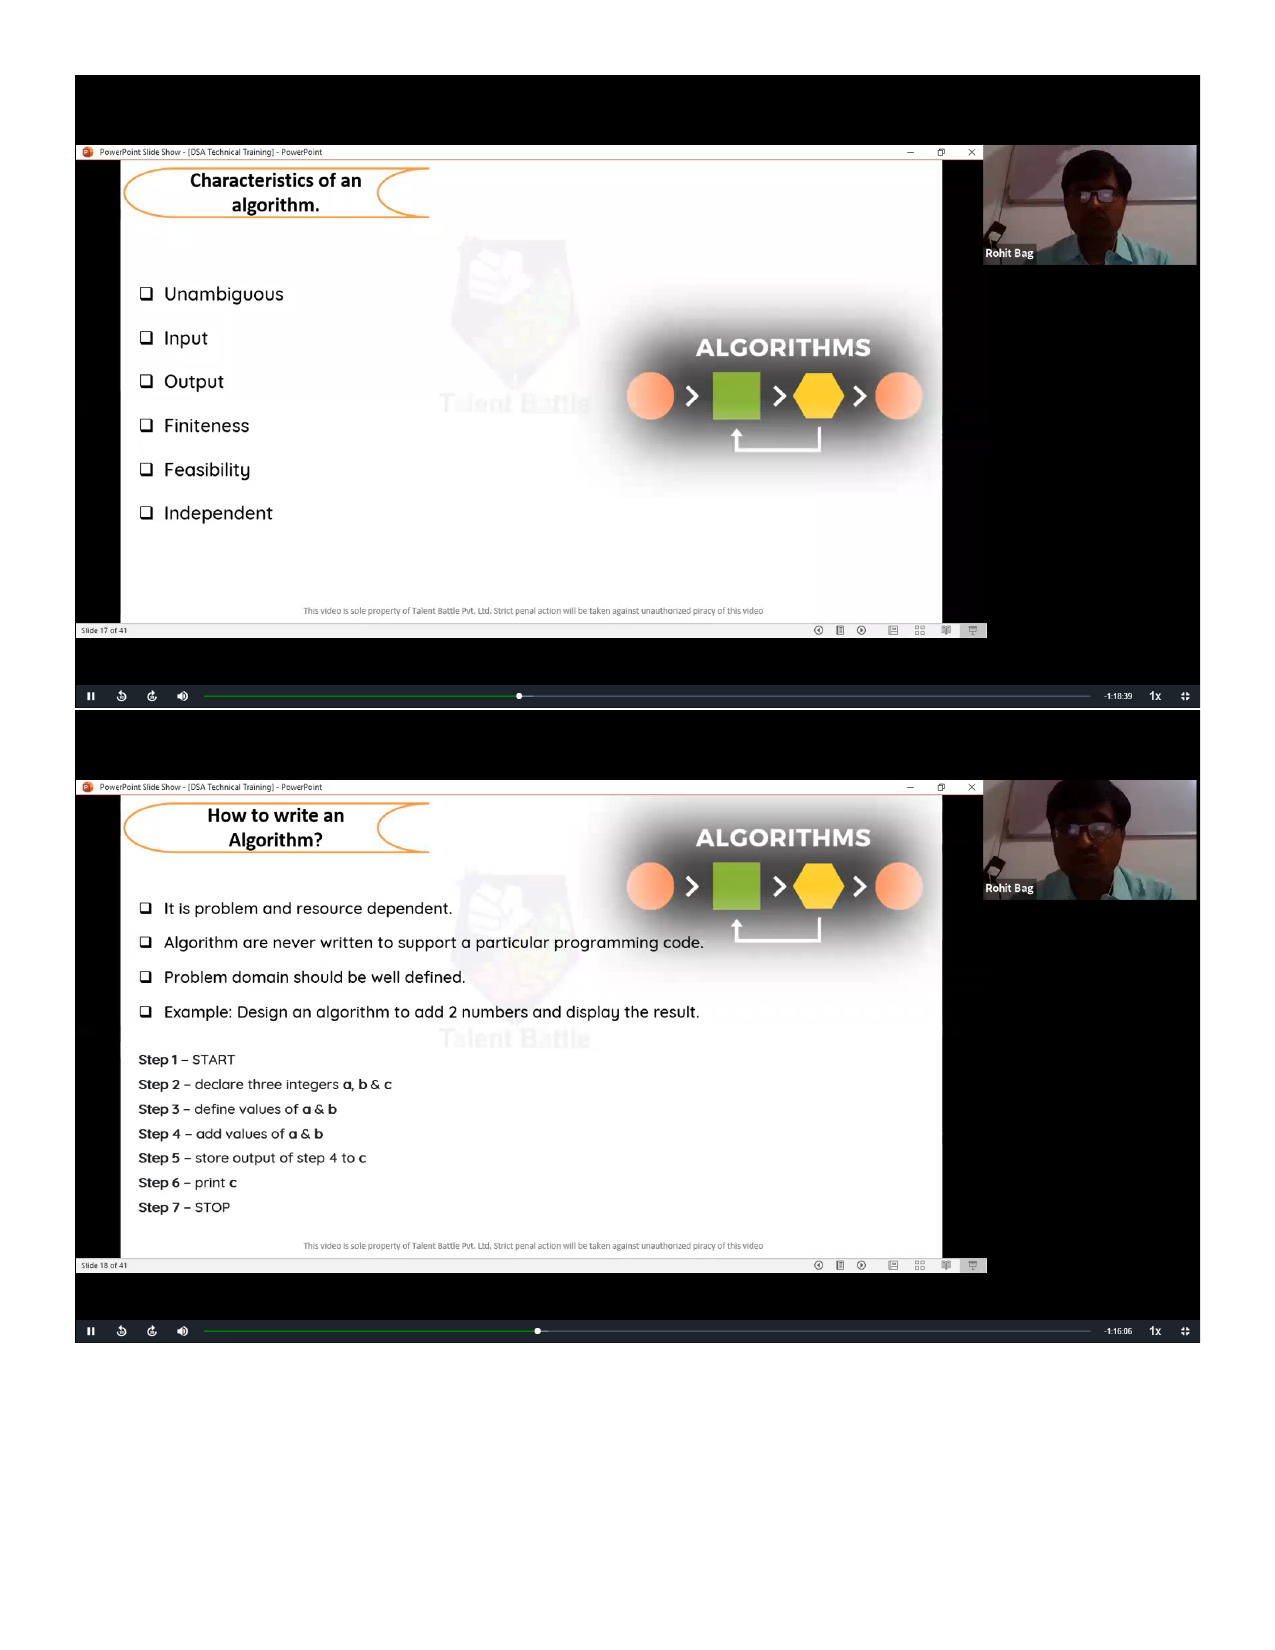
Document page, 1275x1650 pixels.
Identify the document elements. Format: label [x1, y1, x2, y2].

picture [75, 75, 1200, 708]
picture [75, 710, 1200, 1343]
